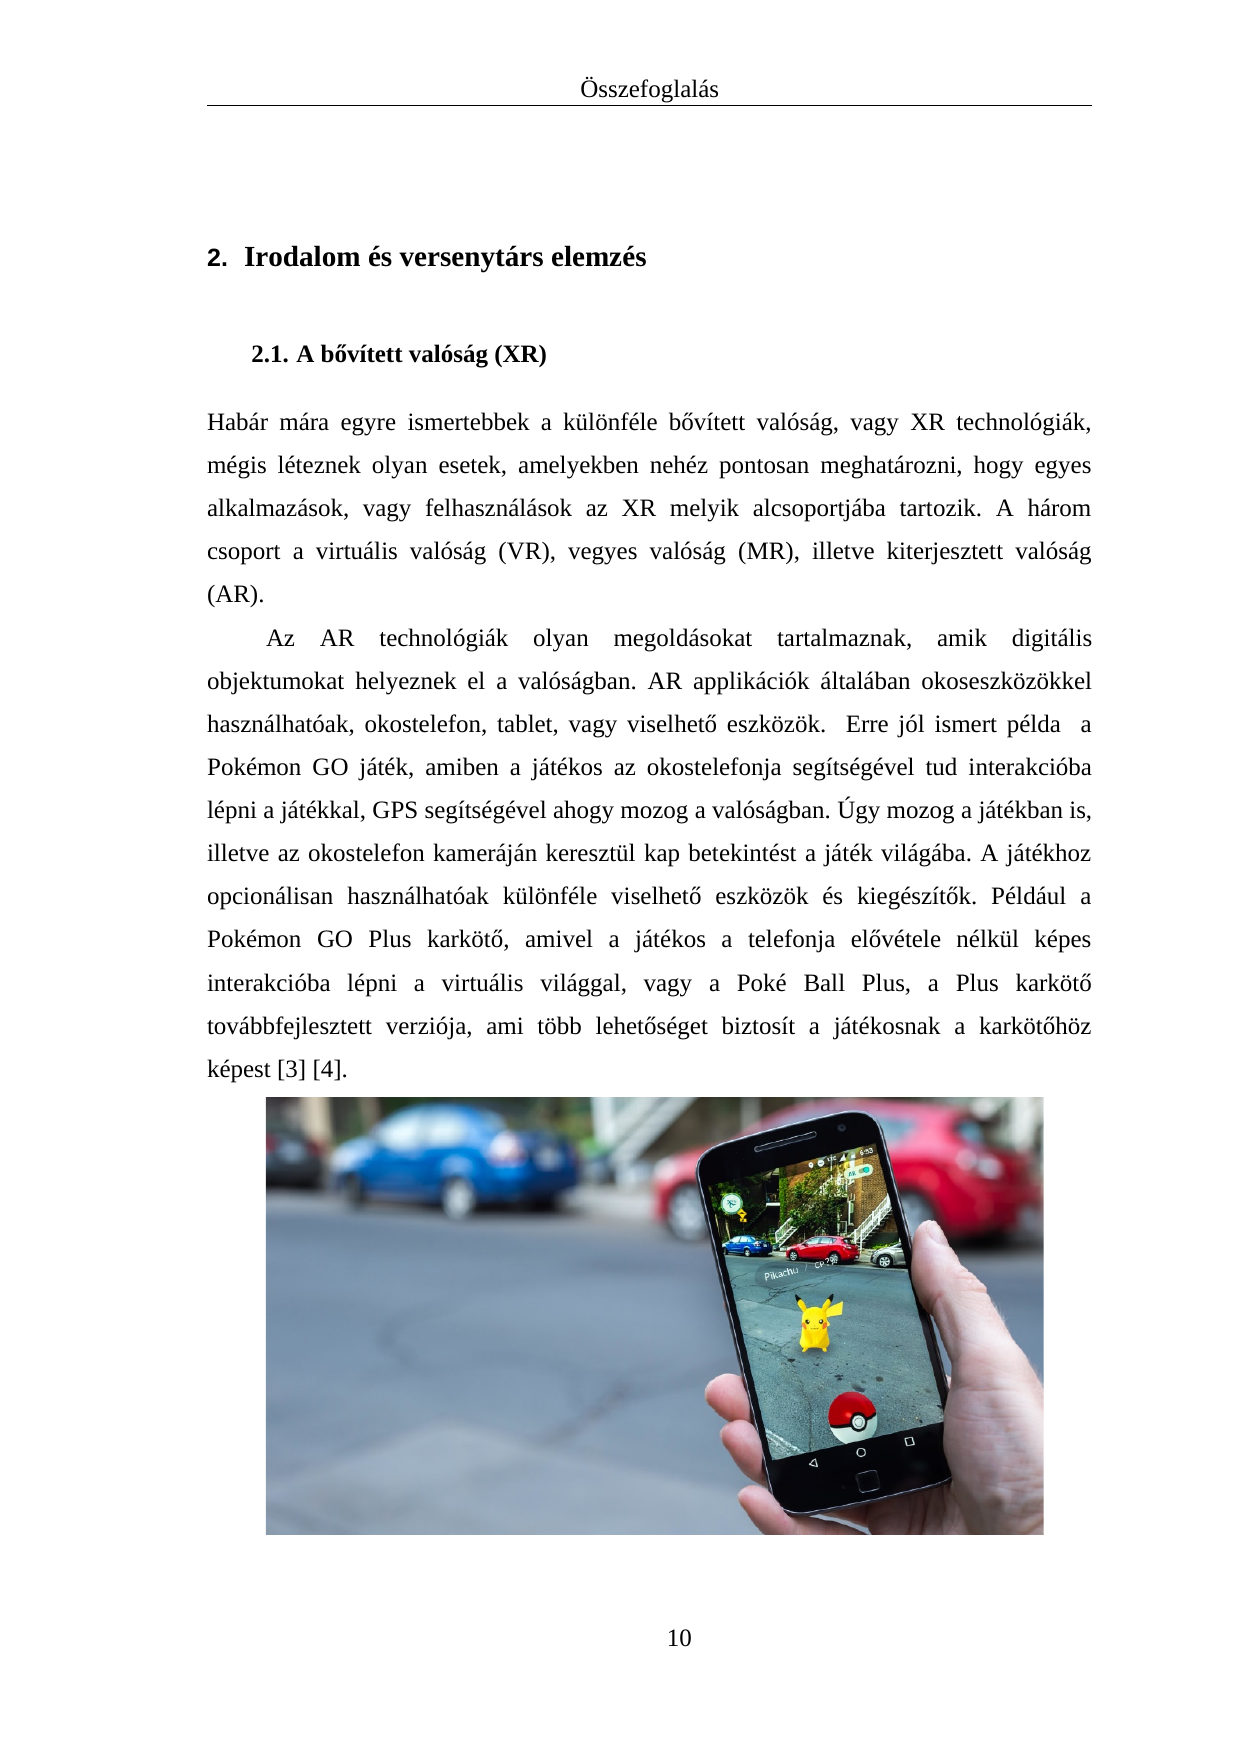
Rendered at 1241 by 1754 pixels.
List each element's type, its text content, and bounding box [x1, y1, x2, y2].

text Az AR technológiák olyan megoldásokat tartalmaznak, amik digitális objektumokat helyeznek el a valóságban. AR applikációk általában okoseszközökkel használhatóak, okostelefon, tablet, vagy viselhető eszközök. Erre jól ismert példa a Pokémon GO játék, amiben a játékos az okostelefonja segítségével tud interakcióba lépni a játékkal, GPS segítségével ahogy mozog a valóságban. Úgy mozog a játékban is, illetve az okostelefon kameráján keresztül kap betekintést a játék világába. A játékhoz opcionálisan használhatóak különféle viselhető eszközök és kiegészítők. Például a Pokémon GO Plus karkötő, amivel a játékos a telefonja elővétele nélkül képes interakcióba lépni a virtuális világgal, vagy a Poké Ball Plus, a Plus karkötő továbbfejlesztett verziója, ami több lehetőséget biztosít a játékosnak a karkötőhöz képest . [207, 623, 1092, 1083]
text Habár mára egyre ismertebbek a különféle bővített valóság, vagy XR technológiák, mégis léteznek olyan esetek, amelyekben nehéz pontosan meghatározni, hogy egyes alkalmazások, vagy felhasználások az XR melyik alcsoportjába tartozik. A három csoport a virtuális valóság (VR), vegyes valóság (MR), illetve kiterjesztett valóság (AR). [207, 407, 1092, 608]
subtitle Irodalom és versenytárs elemzés [207, 239, 1092, 272]
picture [265, 1097, 1044, 1535]
subtitle A bővített valóság (XR) [251, 339, 1092, 368]
